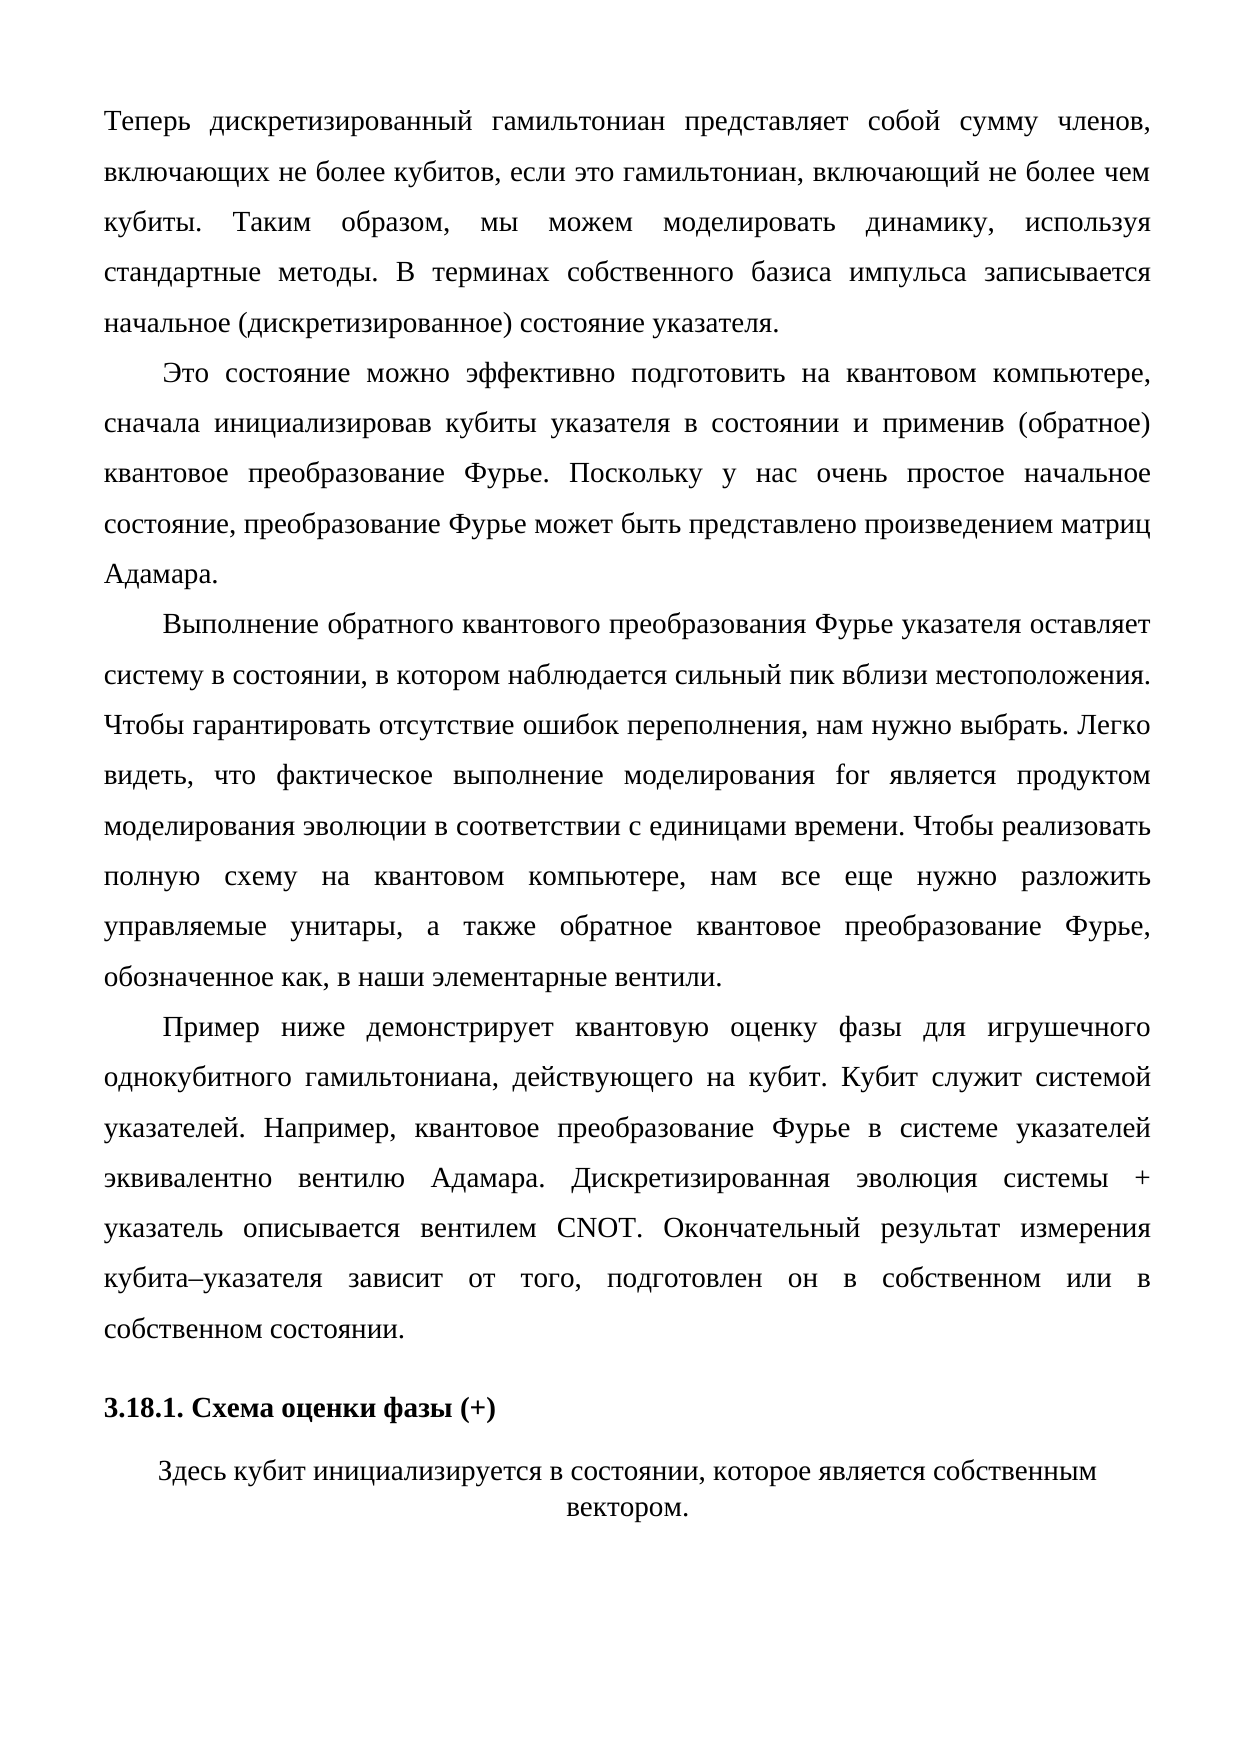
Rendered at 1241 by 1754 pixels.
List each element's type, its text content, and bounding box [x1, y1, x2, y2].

text Здесь кубит инициализируется в состоянии, которое является собственным вектором. [103, 1453, 1152, 1523]
subtitle Теперь дискретизированный гамильтониан представляет собой сумму членов, включающих не более кубитов, если это гамильтониан, включающий не более чем кубиты. Таким образом, мы можем моделировать динамику, используя стандартные методы. В терминах собственного базиса импульса записывается начальное (дискретизированное) состояние указателя. [103, 103, 1152, 338]
subtitle Это состояние можно эффективно подготовить на квантовом компьютере, сначала инициализировав кубиты указателя в состоянии и применив (обратное) квантовое преобразование Фурье. Поскольку у нас очень простое начальное состояние, преобразование Фурье может быть представлено произведением матриц Адамара. [103, 355, 1152, 590]
subtitle Пример ниже демонстрирует квантовую оценку фазы для игрушечного однокубитного гамильтониана, действующего на кубит. Кубит служит системой указателей. Например, квантовое преобразование Фурье в системе указателей эквивалентно вентилю Адамара. Дискретизированная эволюция системы + указатель описывается вентилем CNOT. Окончательный результат измерения кубита–указателя зависит от того, подготовлен он в собственном или в собственном состоянии. [103, 1009, 1152, 1344]
subtitle Выполнение обратного квантового преобразования Фурье указателя оставляет систему в состоянии, в котором наблюдается сильный пик вблизи местоположения. Чтобы гарантировать отсутствие ошибок переполнения, нам нужно выбрать. Легко видеть, что фактическое выполнение моделирования for является продуктом моделирования эволюции в соответствии с единицами времени. Чтобы реализовать полную схему на квантовом компьютере, нам все еще нужно разложить управляемые унитары, а также обратное квантовое преобразование Фурье, обозначенное как, в наши элементарные вентили. [103, 607, 1152, 992]
subtitle 3.18.1. Схема оценки фазы (+) [103, 1390, 1152, 1424]
